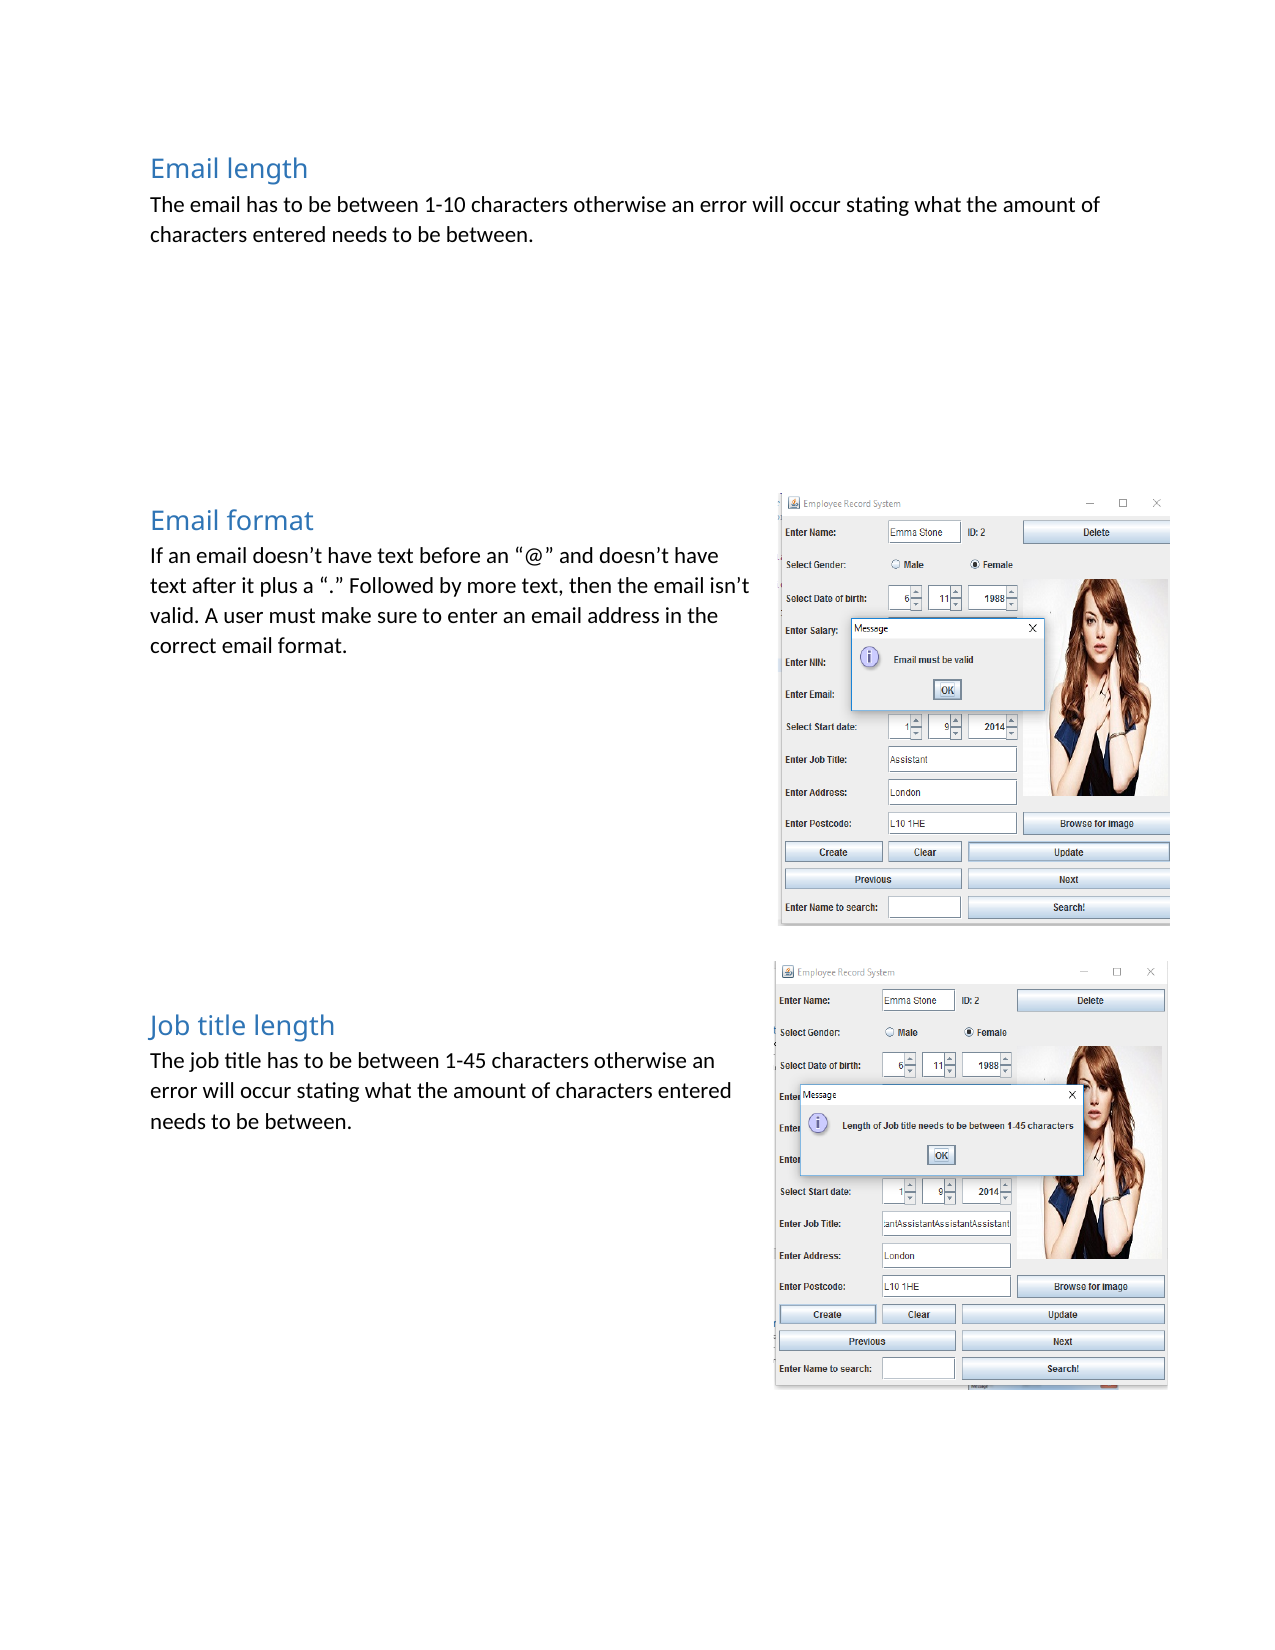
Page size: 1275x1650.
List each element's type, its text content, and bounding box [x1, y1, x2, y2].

text The job title has to be between 1-45 characters otherwise an error will occur stating what the amount of characters entered needs to be between. [150, 1046, 773, 1135]
picture [773, 961, 1168, 1390]
subtitle Email length [150, 150, 1125, 187]
text If an email doesn’t have text before an “@” and doesn’t have text after it plus a “.” Followed by more text, then the email isn’t valid. A user must make sure to enter an email address in the correct email format. [150, 541, 777, 660]
text The email has to be between 1-10 characters otherwise an error will occur stating what the amount of characters entered needs to be between. [150, 190, 1125, 248]
subtitle Email format [150, 501, 777, 538]
subtitle Job title length [150, 1007, 773, 1043]
picture [777, 493, 1170, 926]
